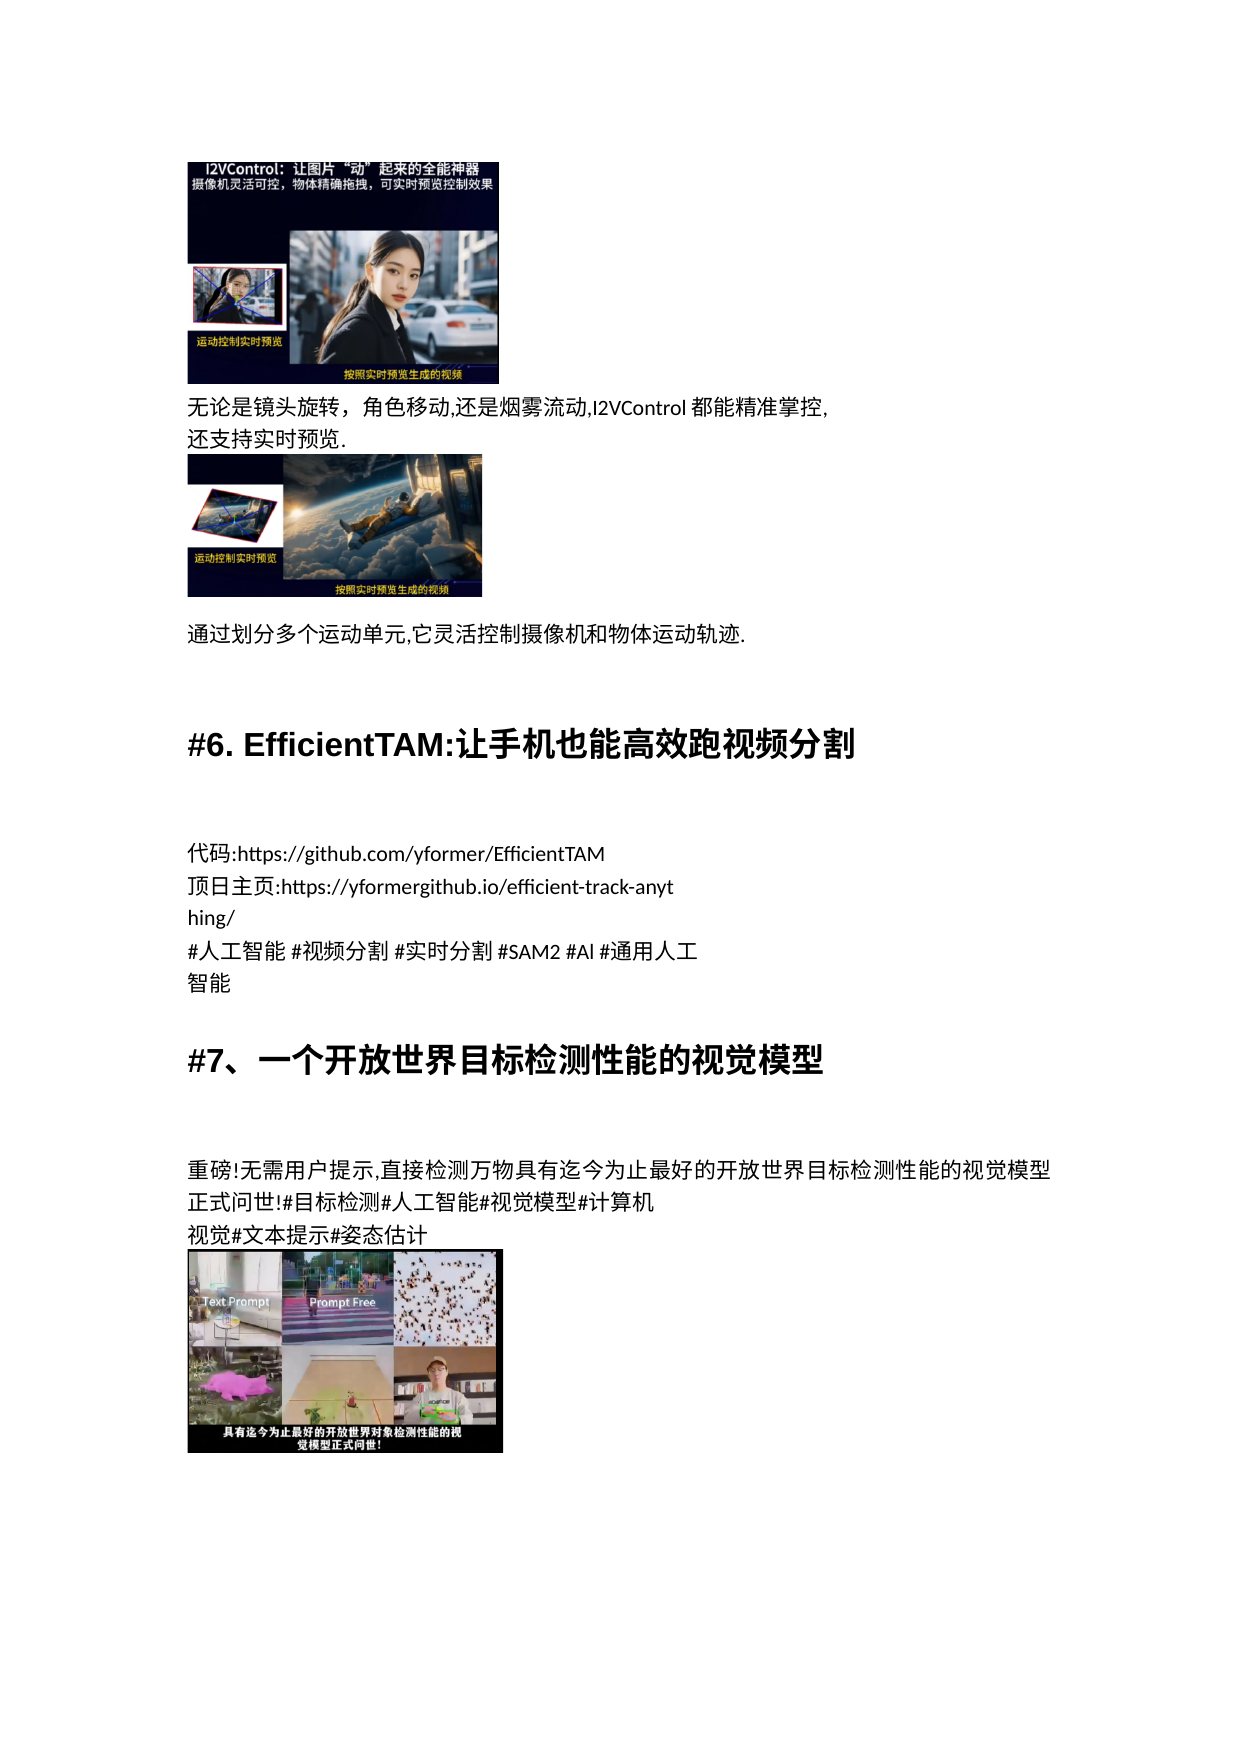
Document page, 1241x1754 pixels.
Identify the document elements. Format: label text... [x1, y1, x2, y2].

text 通过划分多个运动单元,它灵活控制摄像机和物体运动轨迹. [187, 617, 1053, 649]
text 视觉#文本提示#姿态估计 [187, 1217, 1053, 1250]
picture [187, 454, 483, 597]
text hing/ [187, 901, 1053, 933]
text 重磅!无需用户提示,直接检测万物具有迄今为止最好的开放世界目标检测性能的视觉模型正式问世!#目标检测#人工智能#视觉模型#计算机 [187, 1152, 1053, 1217]
text 无论是镜头旋转，角色移动,还是烟雾流动,I2VControl都能精准掌控, [187, 389, 1053, 422]
subtitle #6. EfficientTAM:让手机也能高效跑视频分割 [187, 709, 1053, 774]
text #人工智能 #视频分割 #实时分割 #SAM2 #Al #通用人工 [187, 933, 1053, 966]
text 智能 [187, 966, 1053, 998]
subtitle #7、一个开放世界目标检测性能的视觉模型 [187, 1025, 1053, 1090]
picture [187, 162, 499, 384]
text 代码:https://github.com/yformer/EfficientTAM [187, 836, 1053, 868]
text 顶日主页:https://yformergithub.io/efficient-track-anyt [187, 868, 1053, 901]
picture [187, 1249, 504, 1453]
text 还支持实时预览. [187, 422, 1053, 454]
